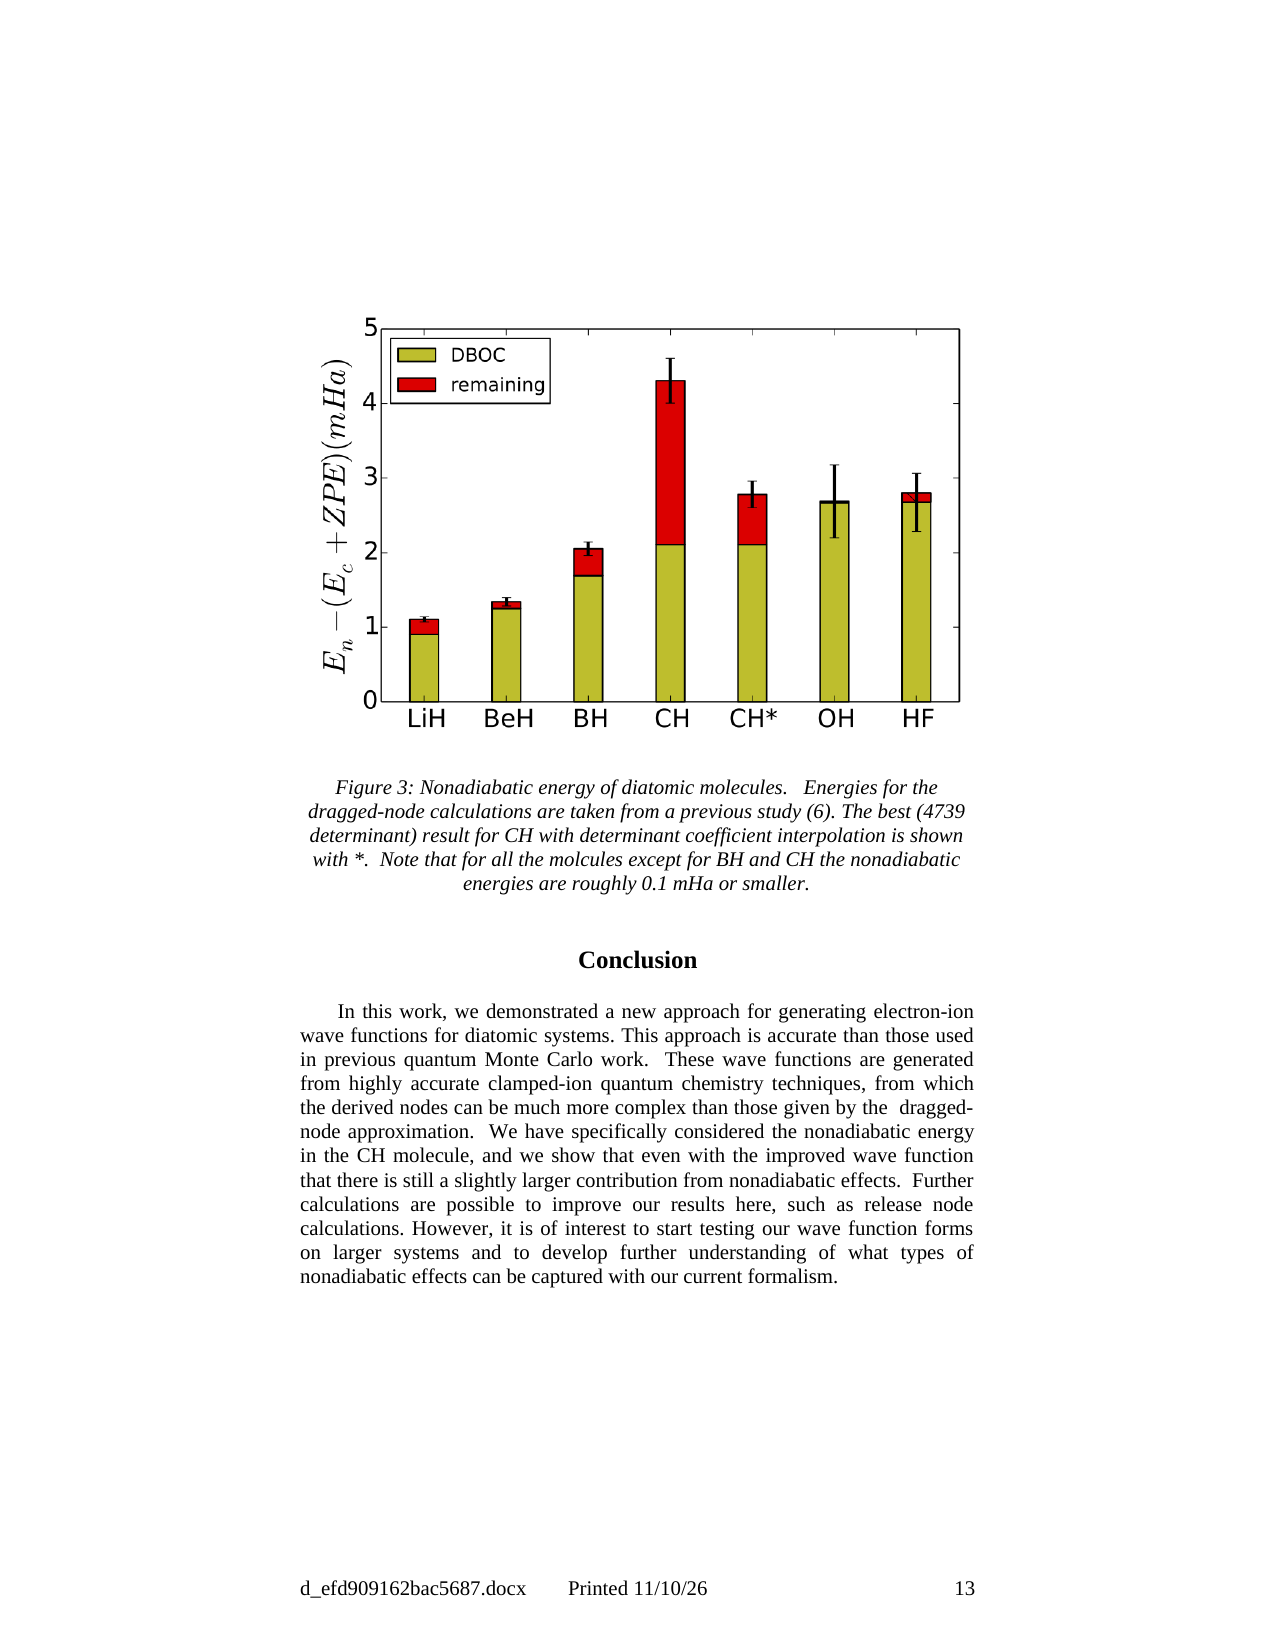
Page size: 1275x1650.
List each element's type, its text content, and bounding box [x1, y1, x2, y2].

subtitle Conclusion [300, 945, 975, 974]
picture [300, 300, 976, 750]
text In this work, we demonstrated a new approach for generating electron-ion wave functions for diatomic systems. This approach is accurate than those used in previous quantum Monte Carlo work. These wave functions are generated from highly accurate clamped-ion quantum chemistry techniques, from which the derived nodes can be much more complex than those given by the dragged-node approximation. We have specifically considered the nonadiabatic energy in the CH molecule, and we show that even with the improved wave function that there is still a slightly larger contribution from nonadiabatic effects. Further calculations are possible to improve our results here, such as release node calculations. However, it is of interest to start testing our wave function forms on larger systems and to develop further understanding of what types of nonadiabatic effects can be captured with our current formalism. [300, 999, 975, 1288]
text Figure 3: Nonadiabatic energy of diatomic molecules. Energies for the dragged-node calculations are taken from a previous study (6). The best (4739 determinant) result for CH with determinant coefficient interpolation is shown with *. Note that for all the molcules except for BH and CH the nonadiabatic energies are roughly 0.1 mHa or smaller. [300, 775, 975, 895]
